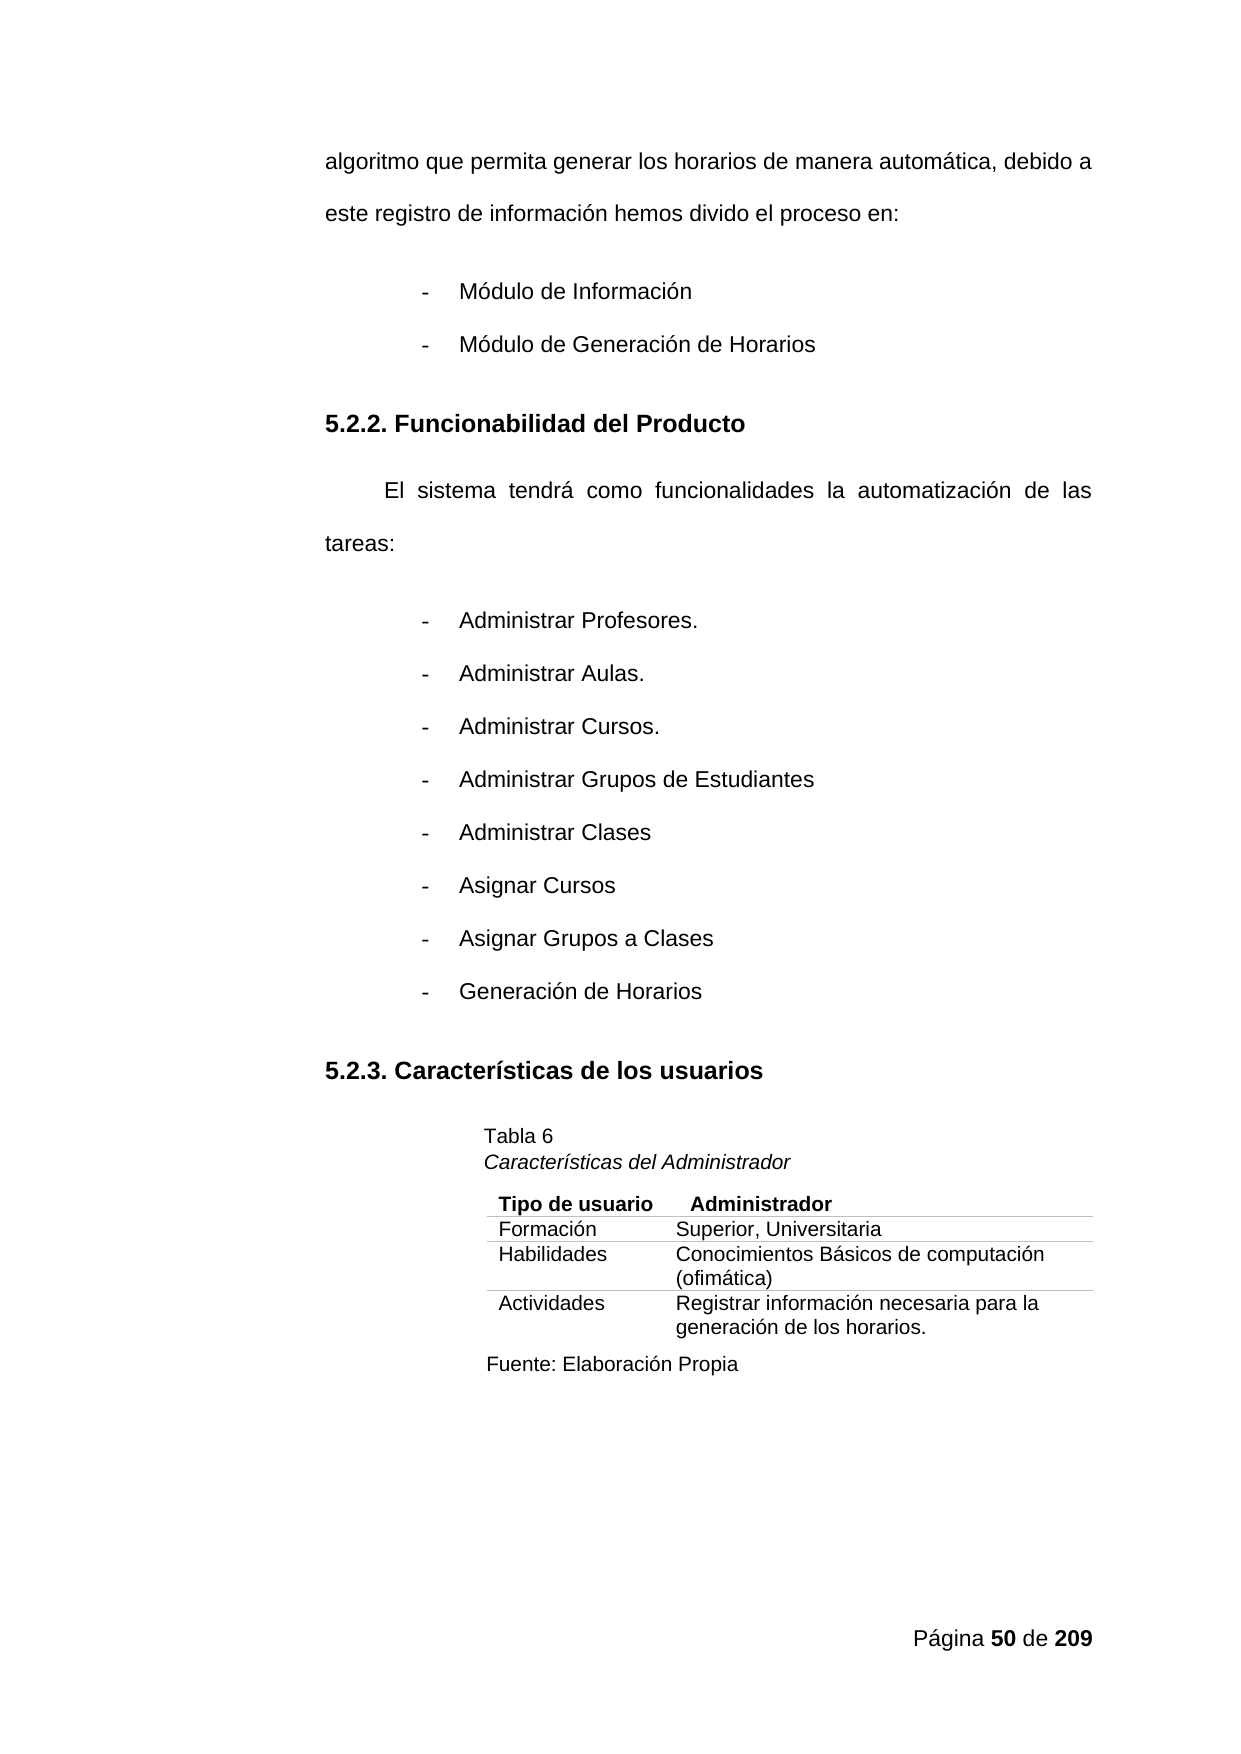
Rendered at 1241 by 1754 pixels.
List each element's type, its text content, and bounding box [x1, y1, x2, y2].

list Administrar Grupos de Estudiantes [421, 766, 1092, 793]
list Módulo de Generación de Horarios [421, 331, 1092, 357]
text 5.2.3. Características de los usuarios [251, 1056, 1092, 1084]
text El sistema tendrá como funcionalidades la automatización de las tareas: [325, 477, 1092, 556]
table_cell Actividades [487, 1291, 664, 1339]
list Administrar Cursos. [421, 713, 1092, 740]
table_cell Habilidades [487, 1242, 664, 1290]
list Generación de Horarios [421, 978, 1092, 1004]
list Módulo de Información [421, 278, 1092, 304]
text Fuente: Elaboración Propia [251, 1352, 1092, 1376]
list Asignar Cursos [421, 872, 1092, 898]
list Administrar Clases [421, 819, 1092, 846]
table_cell Registrar información necesaria para la generación de los horarios. [664, 1291, 1092, 1339]
list Administrar Profesores. [421, 607, 1092, 634]
list Administrar Aulas. [421, 660, 1092, 687]
list Asignar Grupos a Clases [421, 925, 1092, 951]
table_cell Conocimientos Básicos de computación (ofimática) [664, 1242, 1092, 1290]
table_header Tipo de usuario [487, 1192, 678, 1216]
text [325, 148, 1092, 227]
table_cell Formación [487, 1217, 664, 1241]
table_cell Superior, Universitaria [664, 1217, 1092, 1241]
text 5.2.2. Funcionabilidad del Producto [251, 409, 1092, 438]
table_header Administrador [679, 1192, 1092, 1216]
